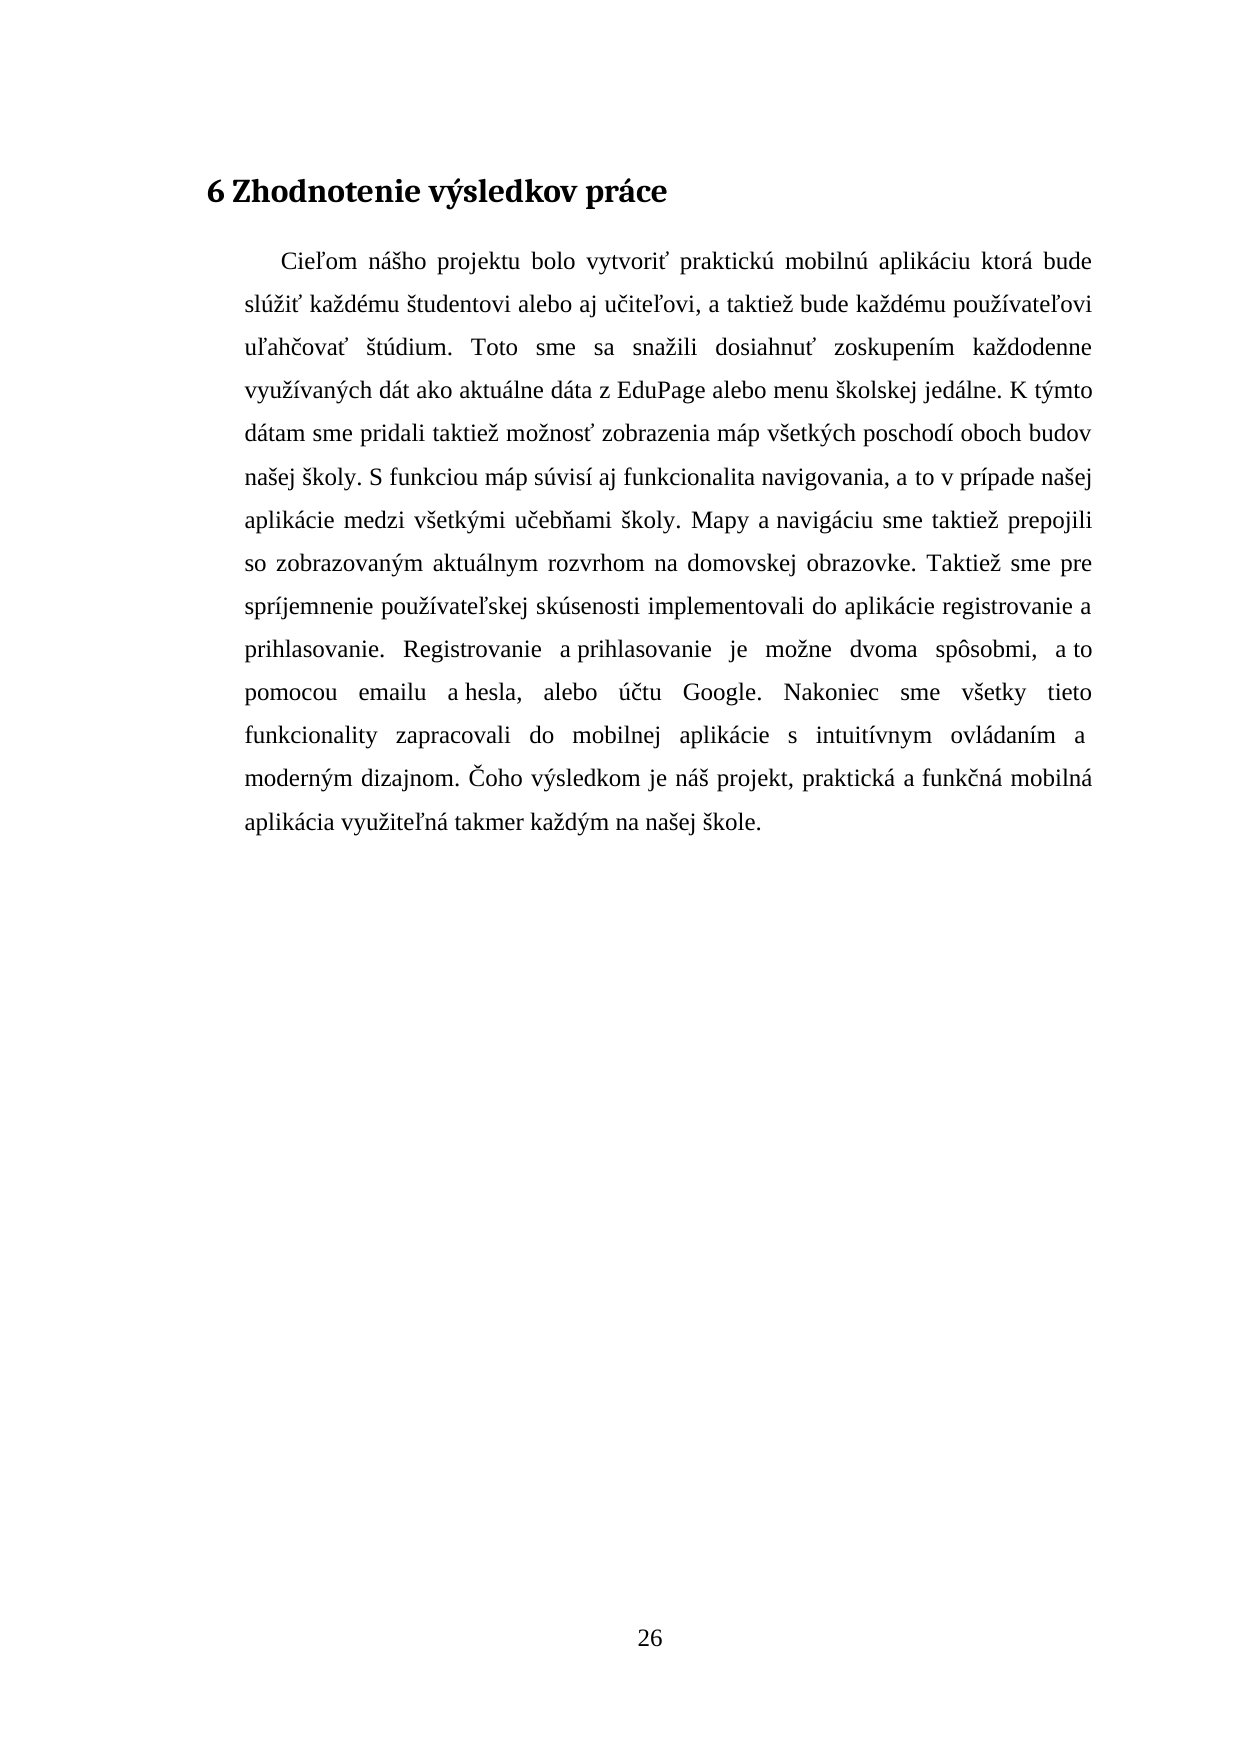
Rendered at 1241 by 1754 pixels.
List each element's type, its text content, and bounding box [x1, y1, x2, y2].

subtitle Zhodnotenie výsledkov práce [207, 173, 1092, 211]
text Cieľom nášho projektu bolo vytvoriť praktickú mobilnú aplikáciu ktorá bude slúžiť každému študentovi alebo aj učiteľovi, a taktiež bude každému používateľovi uľahčovať štúdium. Toto sme sa snažili dosiahnuť zoskupením každodenne využívaných dát ako aktuálne dáta z EduPage alebo menu školskej jedálne. K týmto dátam sme pridali taktiež možnosť zobrazenia máp všetkých poschodí oboch budov našej školy. S funkciou máp súvisí aj funkcionalita navigovania, a to v prípade našej aplikácie medzi všetkými učebňami školy. Mapy a navigáciu sme taktiež prepojili so zobrazovaným aktuálnym rozvrhom na domovskej obrazovke. Taktiež sme pre spríjemnenie používateľskej skúsenosti implementovali do aplikácie registrovanie a prihlasovanie. Registrovanie a prihlasovanie je možne dvoma spôsobmi, a to pomocou emailu a hesla, alebo účtu Google. Nakoniec sme všetky tieto funkcionality zapracovali do mobilnej aplikácie s intuitívnym ovládaním a moderným dizajnom. Čoho výsledkom je náš projekt, praktická a funkčná mobilná aplikácia využiteľná takmer každým na našej škole. [244, 246, 1092, 835]
